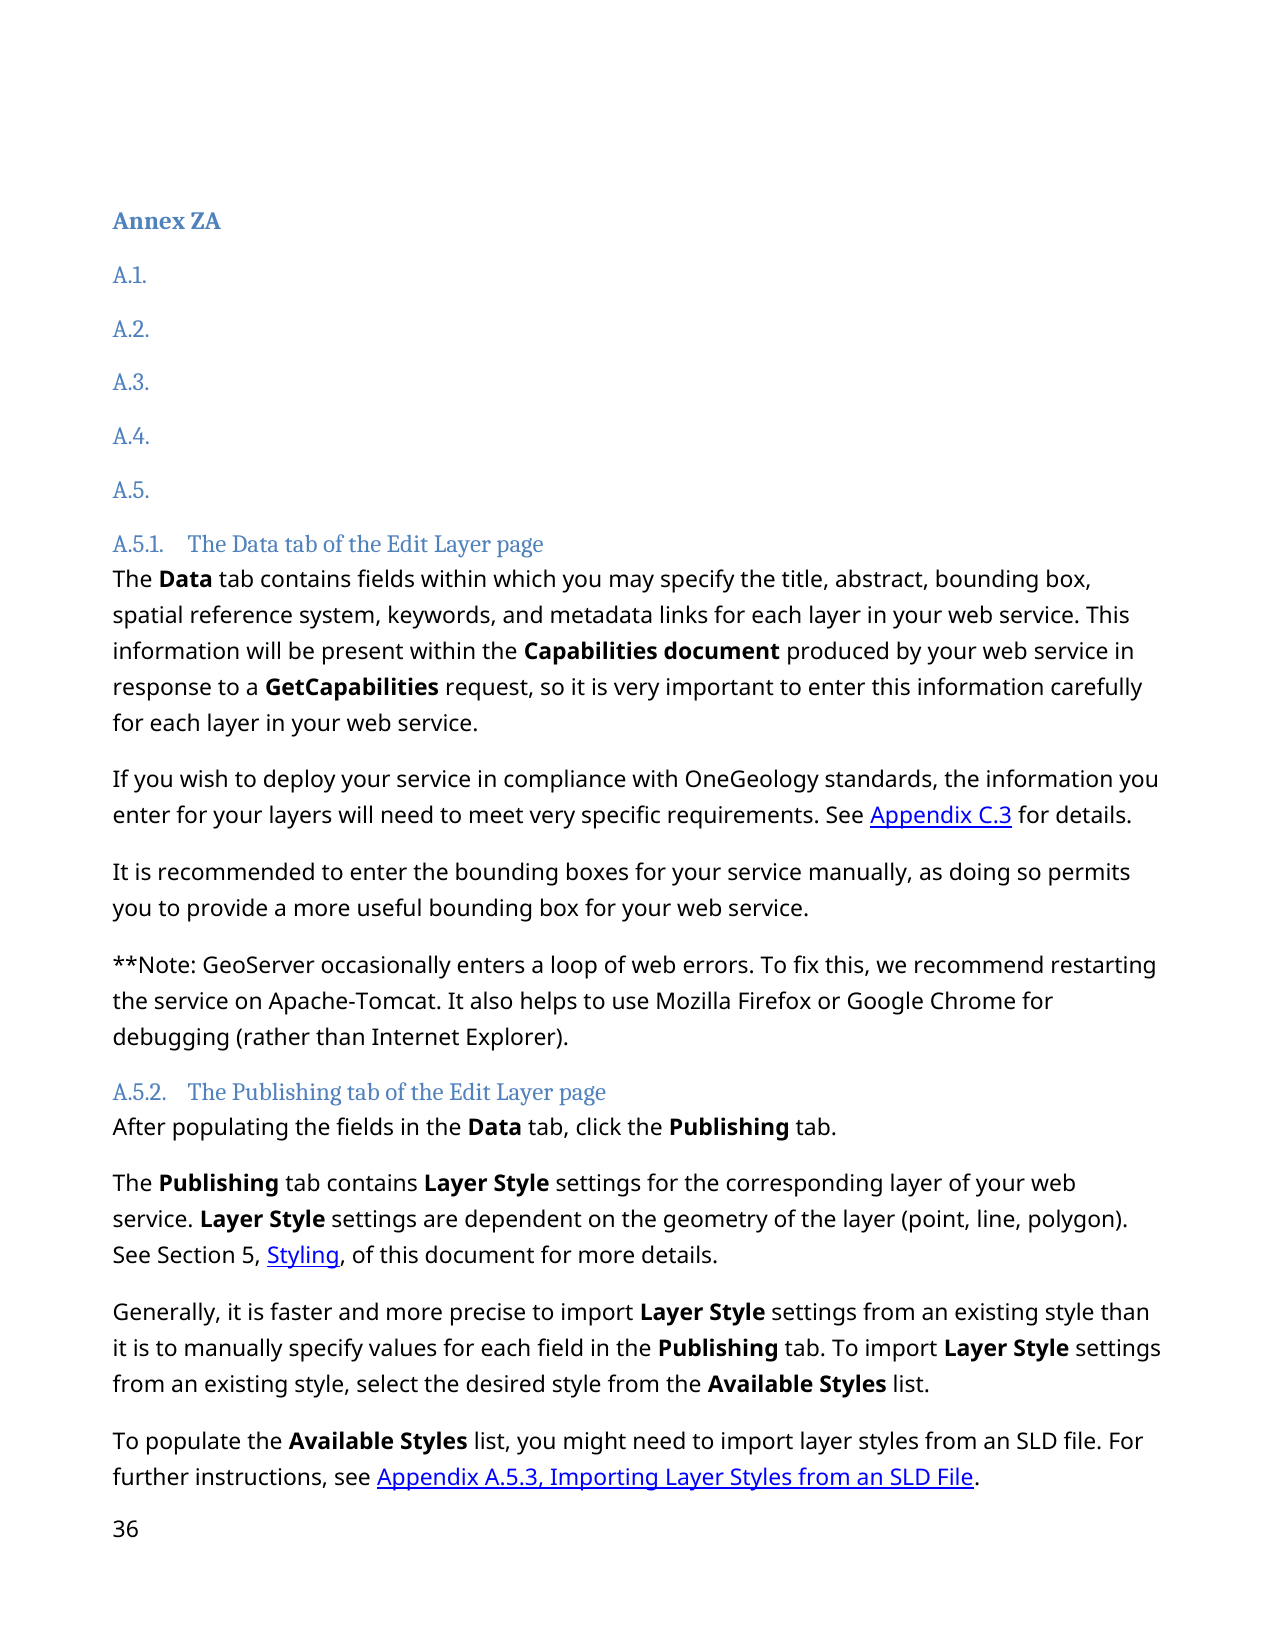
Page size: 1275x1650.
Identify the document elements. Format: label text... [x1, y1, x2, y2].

text After populating the fields in the Data tab, click the Publishing tab. [112, 1111, 1162, 1142]
text **Note: GeoServer occasionally enters a loop of web errors. To fix this, we recommend restarting the service on Apache-Tomcat. It also helps to use Mozilla Firefox or Google Chrome for debugging (rather than Internet Explorer). [112, 949, 1162, 1052]
subtitle The Data tab of the Edit Layer page [112, 530, 1162, 559]
subtitle The Publishing tab of the Edit Layer page [112, 1077, 1162, 1106]
text It is recommended to enter the bounding boxes for your service manually, as doing so permits you to provide a more useful bounding box for your web service. [112, 856, 1162, 923]
text Generally, it is faster and more precise to import Layer Style settings from an existing style than it is to manually specify values for each field in the Publishing tab. To import Layer Style settings from an existing style, select the desired style from the Available Styles list. [112, 1296, 1162, 1399]
text If you wish to deploy your service in compliance with OneGeology standards, the information you enter for your layers will need to meet very specific requirements. See Appendix C.3 for details. [112, 763, 1162, 831]
text The Publishing tab contains Layer Style settings for the corresponding layer of your web service. Layer Style settings are dependent on the geometry of the layer (point, line, polygon). See Section 5, Styling, of this document for more details. [112, 1167, 1162, 1270]
text The Data tab contains fields within which you may specify the title, abstract, bounding box, spatial reference system, keywords, and metadata links for each layer in your web service. This information will be present within the Capabilities document produced by your web service in response to a GetCapabilities request, so it is very important to enter this information carefully for each layer in your web service. [112, 563, 1162, 738]
text To populate the Available Styles list, you might need to import layer styles from an SLD file. For further instructions, see Appendix A.5.3, Importing Layer Styles from an SLD File. [112, 1424, 1162, 1492]
